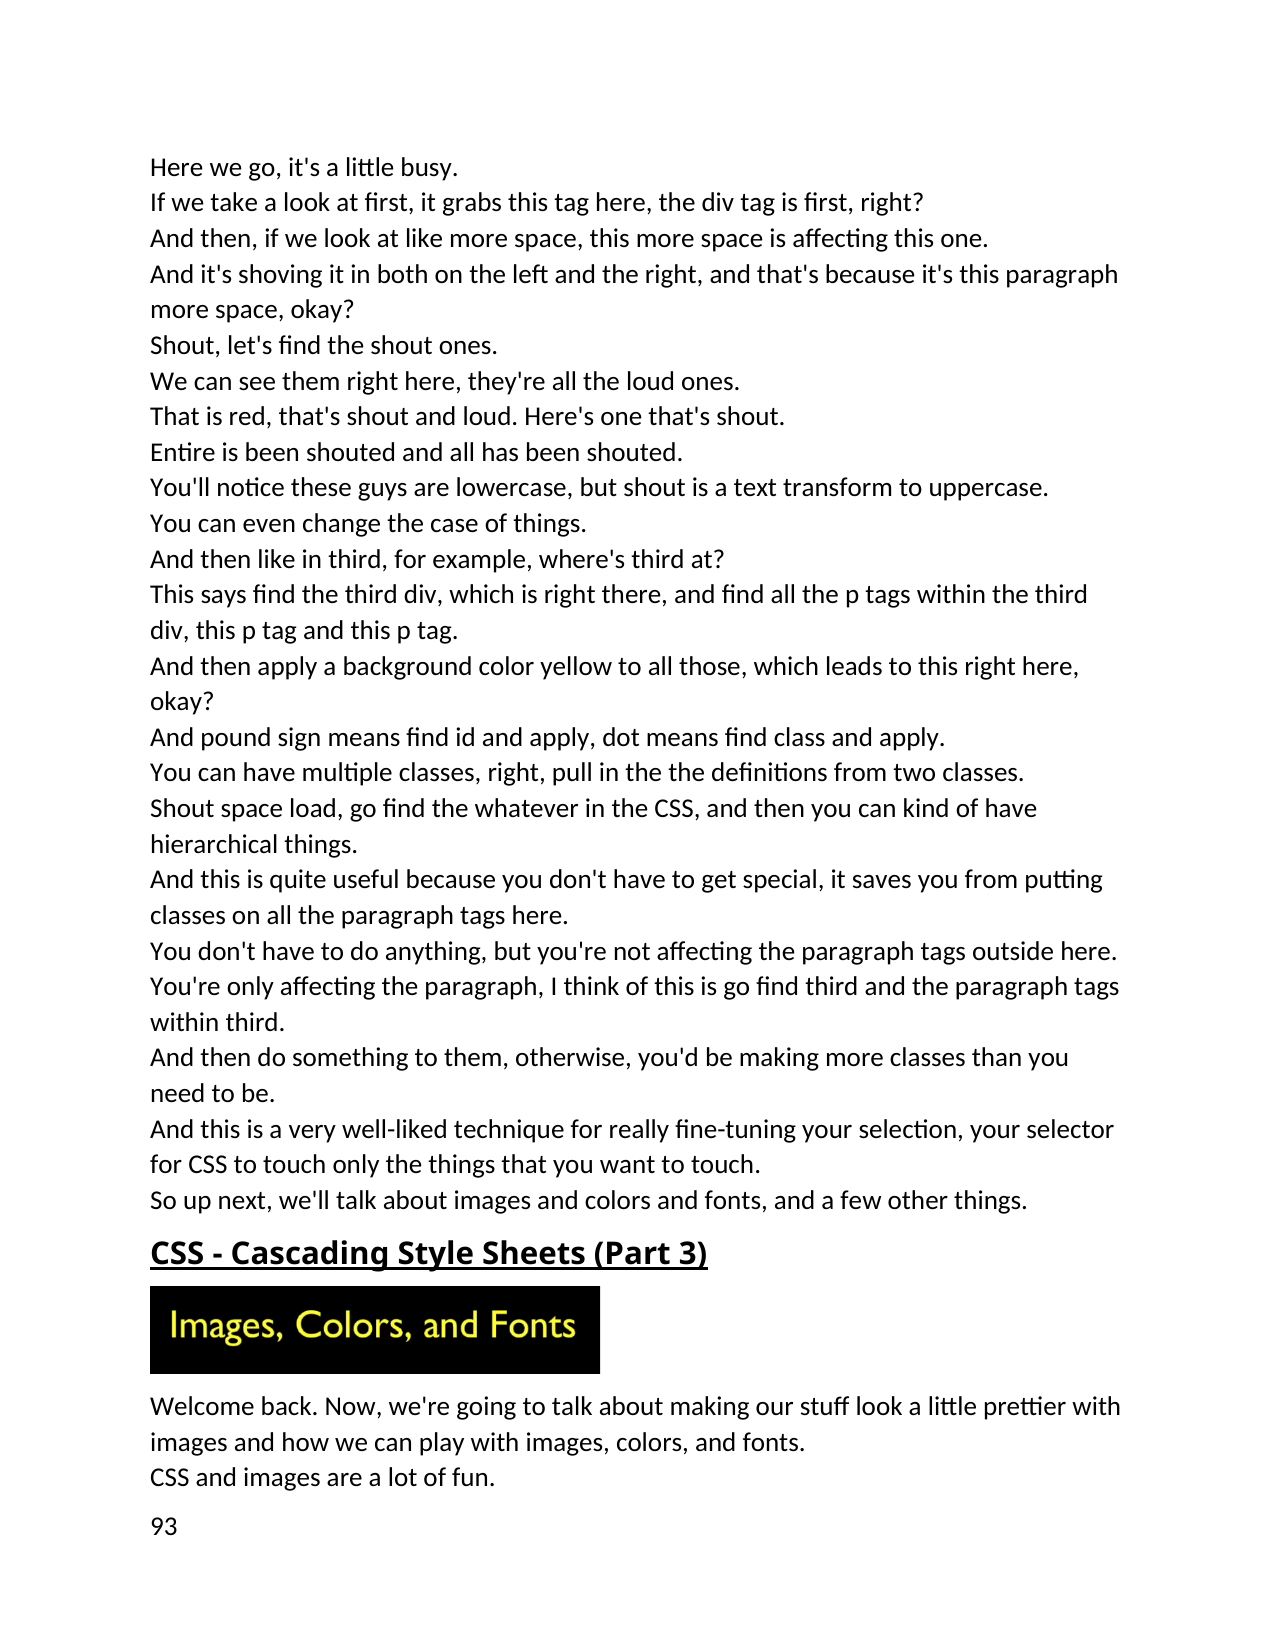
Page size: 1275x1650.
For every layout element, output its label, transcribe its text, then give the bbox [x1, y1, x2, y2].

text We can see them right here, they're all the loud ones. [150, 364, 1125, 397]
text Welcome back. Now, we're going to talk about making our stuff look a little prettier with images and how we can play with images, colors, and fonts. [150, 1389, 1125, 1458]
text If we take a look at first, it grabs this tag here, the div tag is first, right? [150, 186, 1125, 219]
text Shout, let's find the shout ones. [150, 328, 1125, 361]
text That is red, that's shout and loud. Here's one that's shout. [150, 399, 1125, 432]
text And then do something to them, otherwise, you'd be making more classes than you need to be. [150, 1041, 1125, 1109]
text CSS and images are a lot of fun. [150, 1460, 1125, 1493]
text And then like in third, for example, where's third at? [150, 542, 1125, 575]
text Shout space load, go find the whatever in the CSS, and then you can kind of have hierarchical things. [150, 791, 1125, 860]
picture [150, 1286, 600, 1374]
text And this is a very well-liked technique for really fine-tuning your selection, your selector for CSS to touch only the things that you want to touch. [150, 1112, 1125, 1181]
text Entire is been shouted and all has been shouted. [150, 435, 1125, 468]
text You're only affecting the paragraph, I think of this is go find third and the paragraph tags within third. [150, 969, 1125, 1038]
text And it's shoving it in both on the left and the right, and that's because it's this paragraph more space, okay? [150, 257, 1125, 326]
text And this is quite useful because you don't have to get special, it saves you from putting classes on all the paragraph tags here. [150, 862, 1125, 931]
text And then, if we look at like more space, this more space is affecting this one. [150, 221, 1125, 254]
text This says find the third div, which is right there, and find all the p tags within the third div, this p tag and this p tag. [150, 577, 1125, 646]
text You'll notice these guys are lowercase, but shout is a text transform to uppercase. [150, 471, 1125, 504]
text And pound sign means find id and apply, dot means find class and apply. [150, 720, 1125, 753]
subtitle CSS - Cascading Style Sheets (Part 3) [150, 1231, 1125, 1274]
text And then apply a background color yellow to all those, which leads to this right here, okay? [150, 649, 1125, 717]
text You don't have to do anything, but you're not affecting the paragraph tags outside here. [150, 934, 1125, 967]
text So up next, we'll talk about images and colors and fonts, and a few other things. [150, 1183, 1125, 1216]
text You can even change the case of things. [150, 506, 1125, 539]
text You can have multiple classes, right, pull in the the definitions from two classes. [150, 756, 1125, 789]
text Here we go, it's a little busy. [150, 150, 1125, 183]
